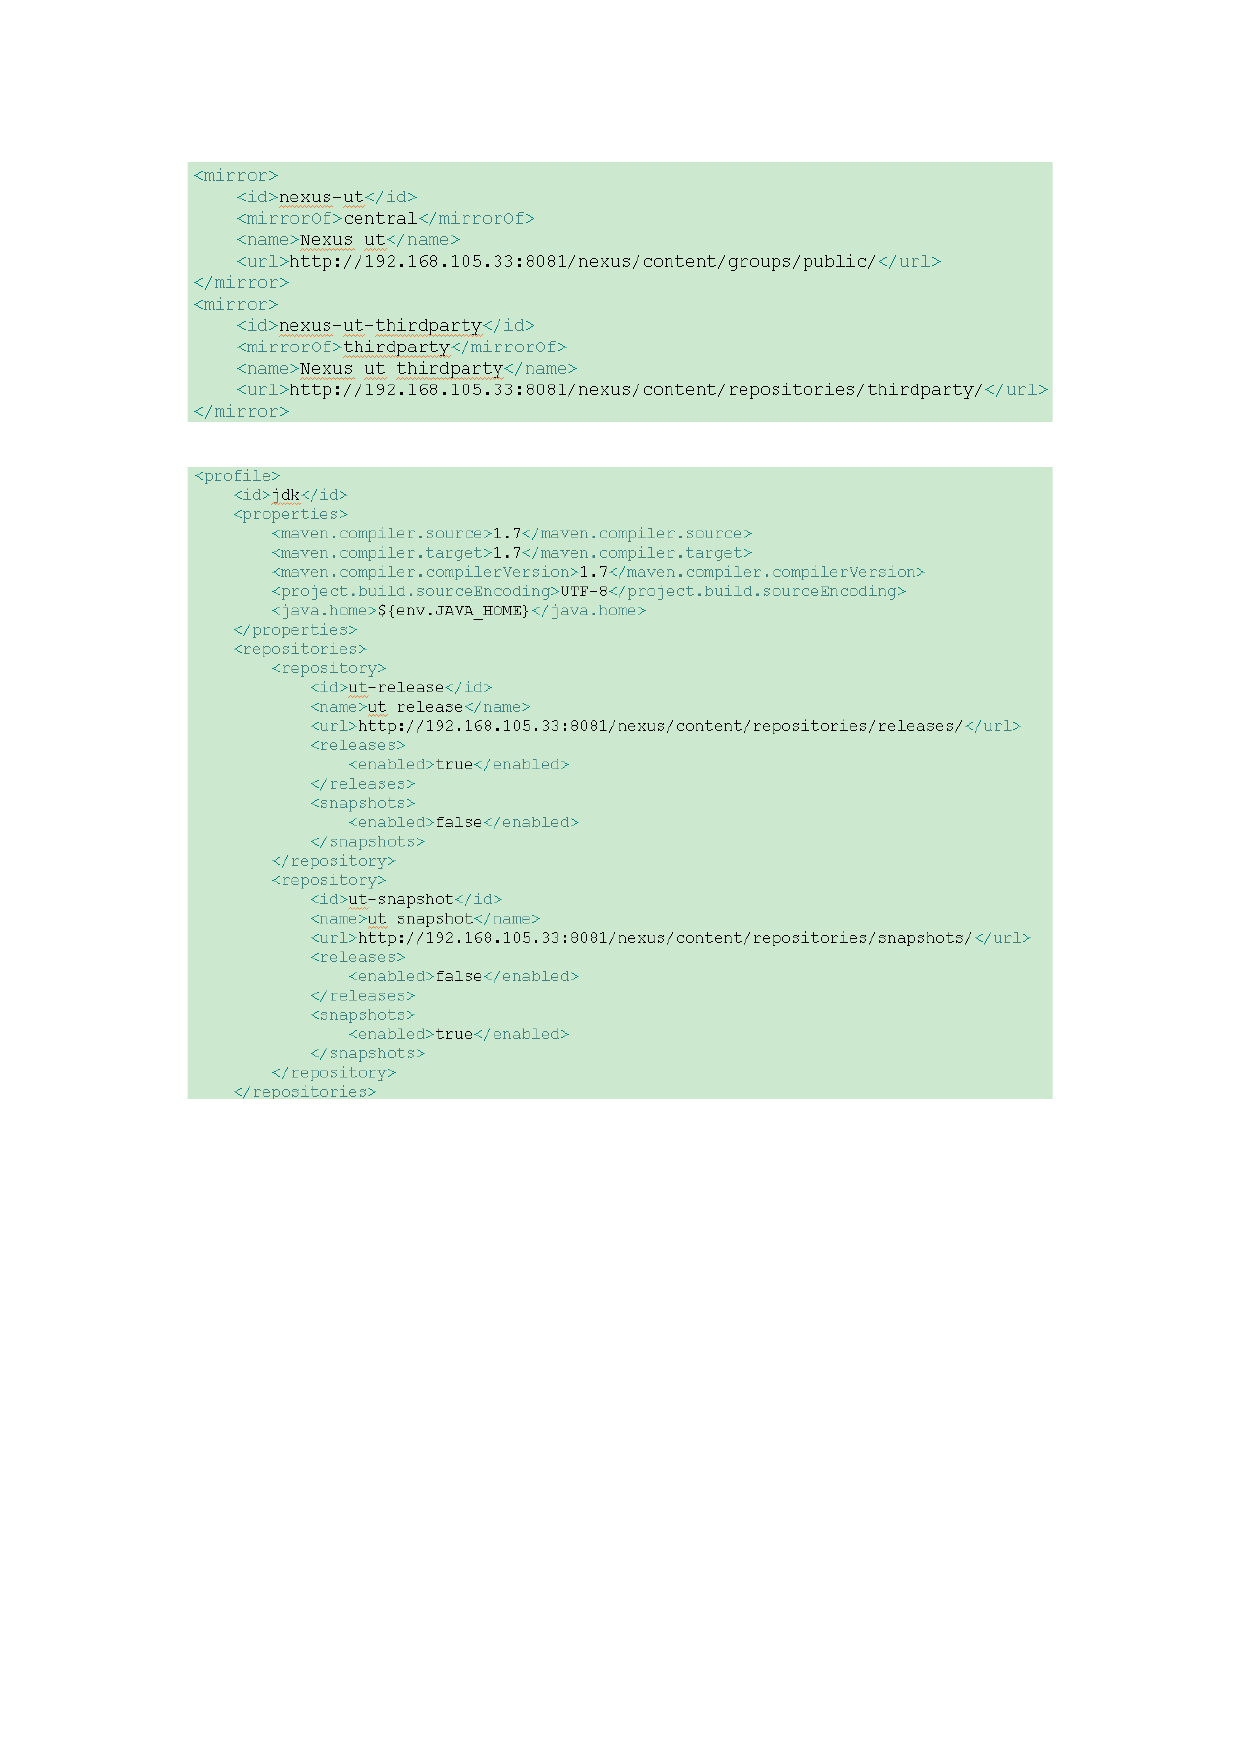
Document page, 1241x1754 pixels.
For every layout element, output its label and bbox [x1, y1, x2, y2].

picture [187, 467, 1053, 1099]
picture [187, 162, 1053, 422]
